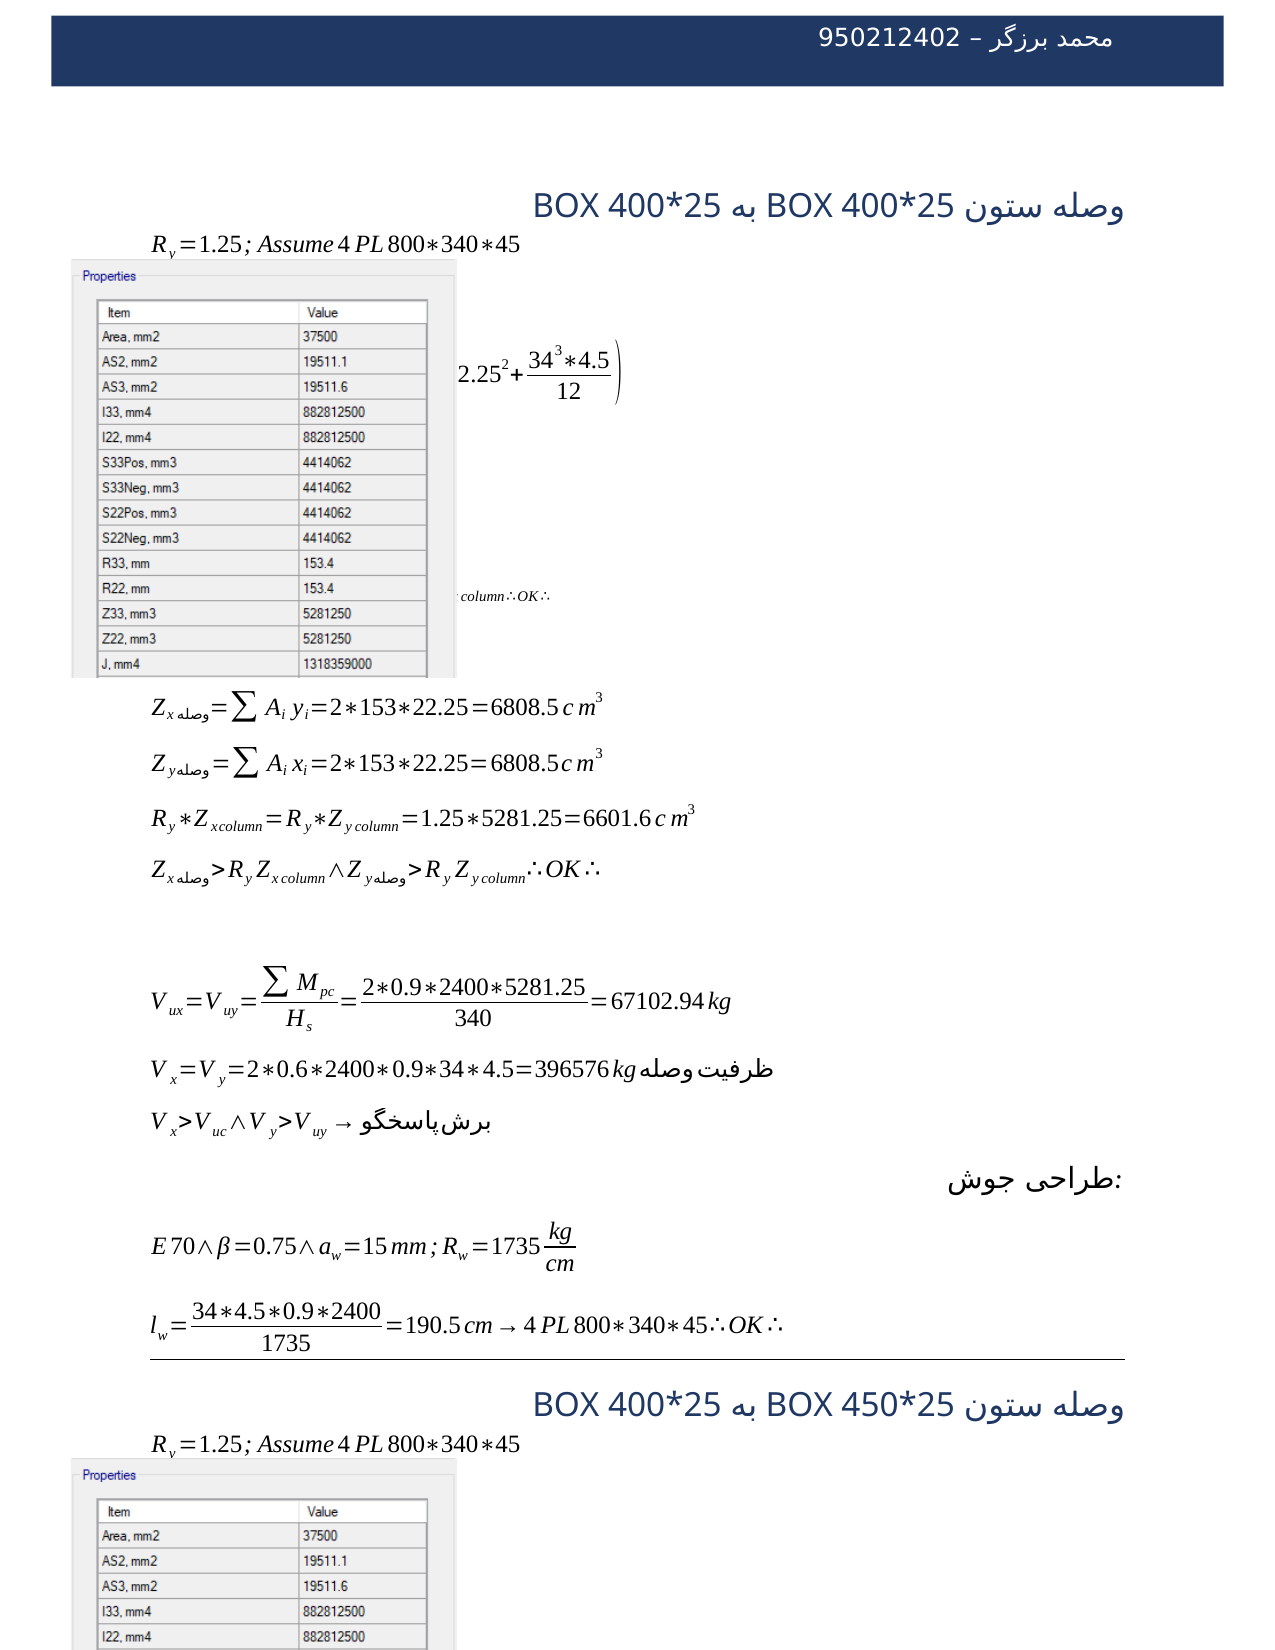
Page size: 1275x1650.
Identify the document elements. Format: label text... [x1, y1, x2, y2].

subtitle وصله ستون BOX 400*25 به BOX 400*25 [150, 182, 1125, 227]
text طراحی جوش: [150, 1160, 1125, 1196]
picture [70, 259, 458, 678]
picture [70, 1458, 458, 1650]
subtitle وصله ستون BOX 450*25 به BOX 400*25 [150, 1381, 1125, 1427]
